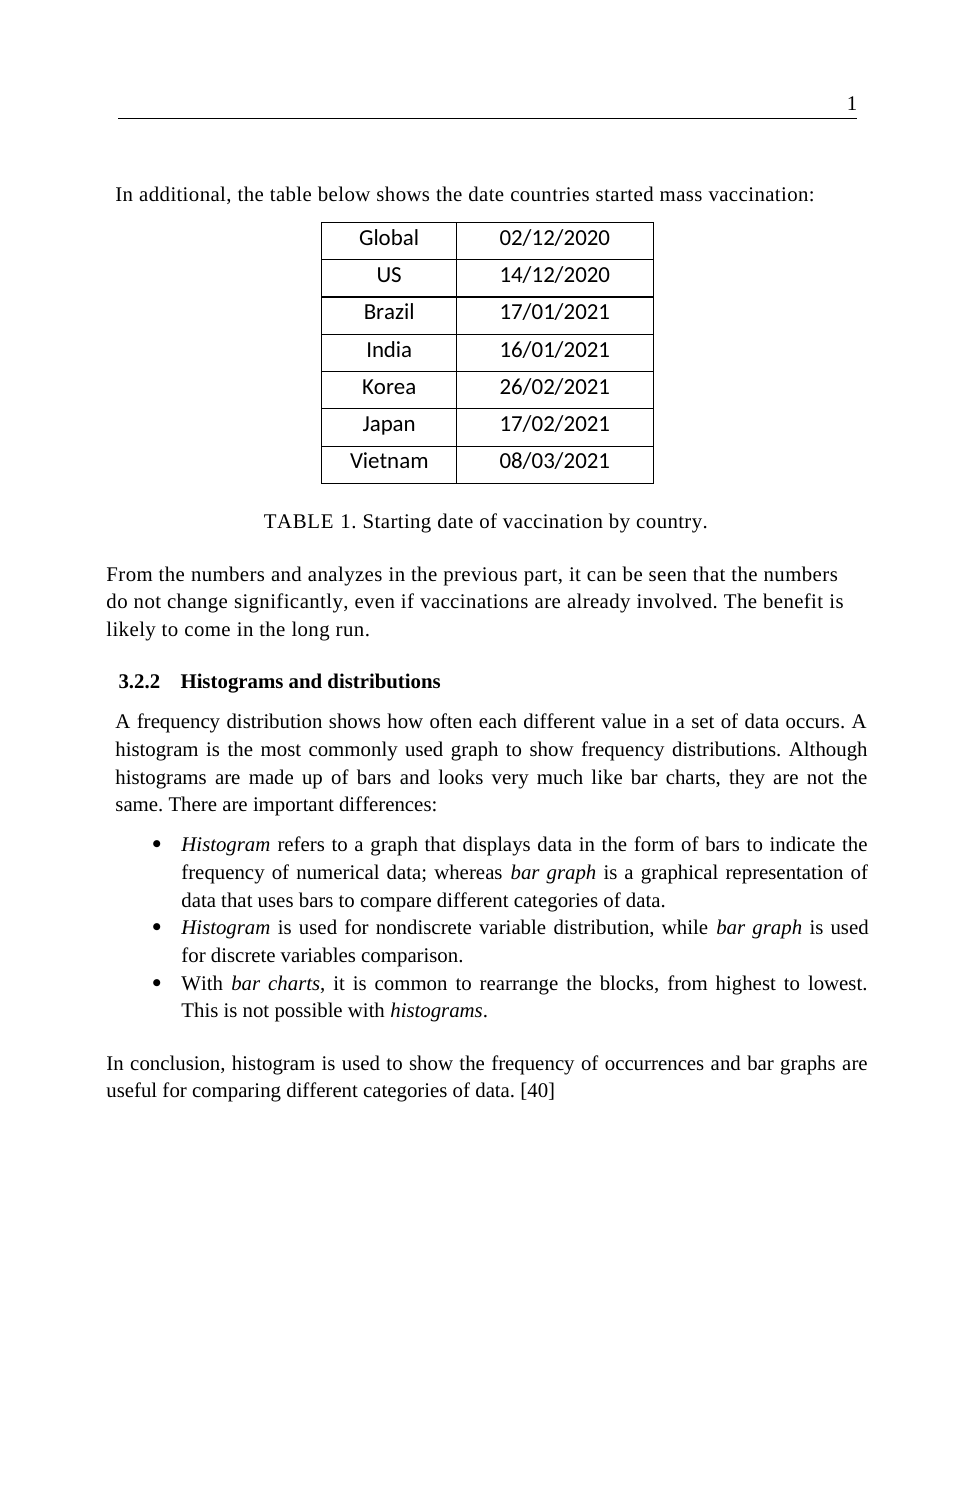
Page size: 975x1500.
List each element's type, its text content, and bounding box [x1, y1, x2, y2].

list With bar charts, it is common to rearrange the blocks, from highest to lowest. This is not possible with histograms. [153, 970, 869, 1022]
table_cell Brazil [322, 298, 456, 334]
table_cell Japan [322, 409, 456, 446]
table_cell 17/01/2021 [457, 298, 653, 334]
text From the numbers and analyzes in the previous part, it can be seen that the numbers do not change significantly, even if vaccinations are already involved. The benefit is likely to come in the long run. [106, 562, 866, 641]
text In conclusion, histogram is used to show the frequency of occurrences and bar graphs are useful for comparing different categories of data. [40] [106, 1051, 869, 1102]
table_cell India [322, 335, 456, 371]
table_cell 14/12/2020 [457, 260, 653, 296]
list Histogram is used for nondiscrete variable distribution, while bar graph is used for discrete variables comparison. [153, 915, 869, 967]
table_cell 16/01/2021 [457, 335, 653, 371]
text TABLE 1. Starting date of vaccination by country. [106, 509, 866, 533]
table_cell Vietnam [322, 447, 456, 483]
text A frequency distribution shows how often each different value in a set of data occurs. A histogram is the most commonly used graph to show frequency distributions. Although histograms are made up of bars and looks very much like bar charts, they are not the same. There are important differences: [115, 709, 869, 816]
text In additional, the table below shows the date countries started mass vaccination: [115, 182, 866, 206]
table_cell 08/03/2021 [457, 447, 653, 483]
subtitle Histograms and distributions [118, 669, 869, 693]
table_header Global [322, 223, 456, 259]
list Histogram refers to a graph that displays data in the form of bars to indicate the frequency of numerical data; whereas bar graph is a graphical representation of data that uses bars to compare different categories of data. [153, 832, 869, 912]
table_cell US [322, 260, 456, 296]
table_header 02/12/2020 [457, 223, 653, 259]
table_cell 26/02/2021 [457, 372, 653, 408]
table_cell 17/02/2021 [457, 409, 653, 446]
table_cell Korea [322, 372, 456, 408]
